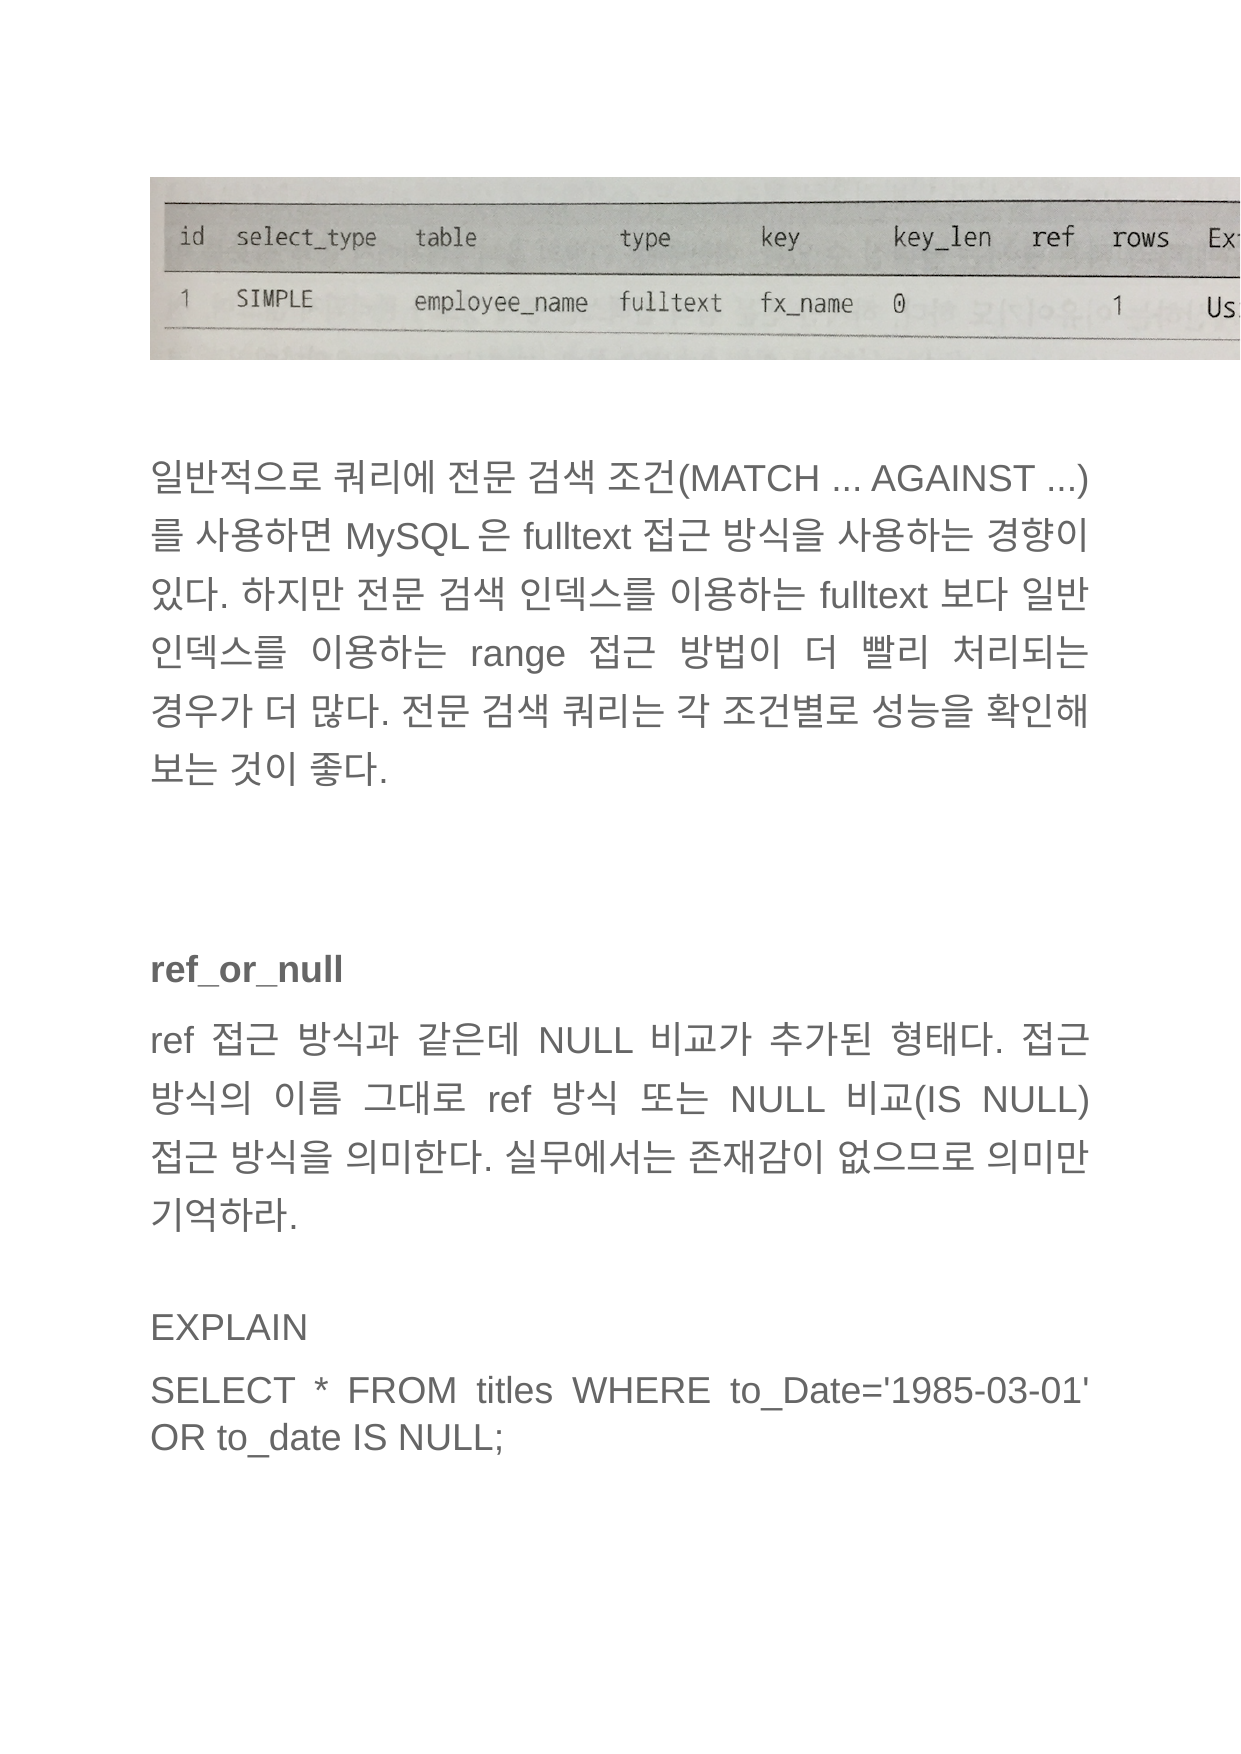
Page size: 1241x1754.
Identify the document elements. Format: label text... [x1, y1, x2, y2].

text ref_or_null [150, 947, 1090, 990]
picture [150, 177, 1241, 360]
text EXPLAIN [150, 1305, 1090, 1348]
text 일반적으로 쿼리에 전문 검색 조건(MATCH ... AGAINST ...)를 사용하면 MySQL은 fulltext 접근 방식을 사용하는 경향이 있다. 하지만 전문 검색 인덱스를 이용하는 fulltext 보다 일반 인덱스를 이용하는 range 접근 방법이 더 빨리 처리되는 경우가 더 많다. 전문 검색 쿼리는 각 조건별로 성능을 확인해 보는 것이 좋다. [150, 448, 1090, 795]
text ref 접근 방식과 같은데 NULL 비교가 추가된 형태다. 접근 방식의 이름 그대로 ref 방식 또는 NULL 비교(IS NULL) 접근 방식을 의미한다. 실무에서는 존재감이 없으므로 의미만 기억하라. [150, 1010, 1090, 1240]
text SELECT * FROM titles WHERE to_Date='1985-03-01' OR to_date IS NULL; [150, 1368, 1090, 1458]
